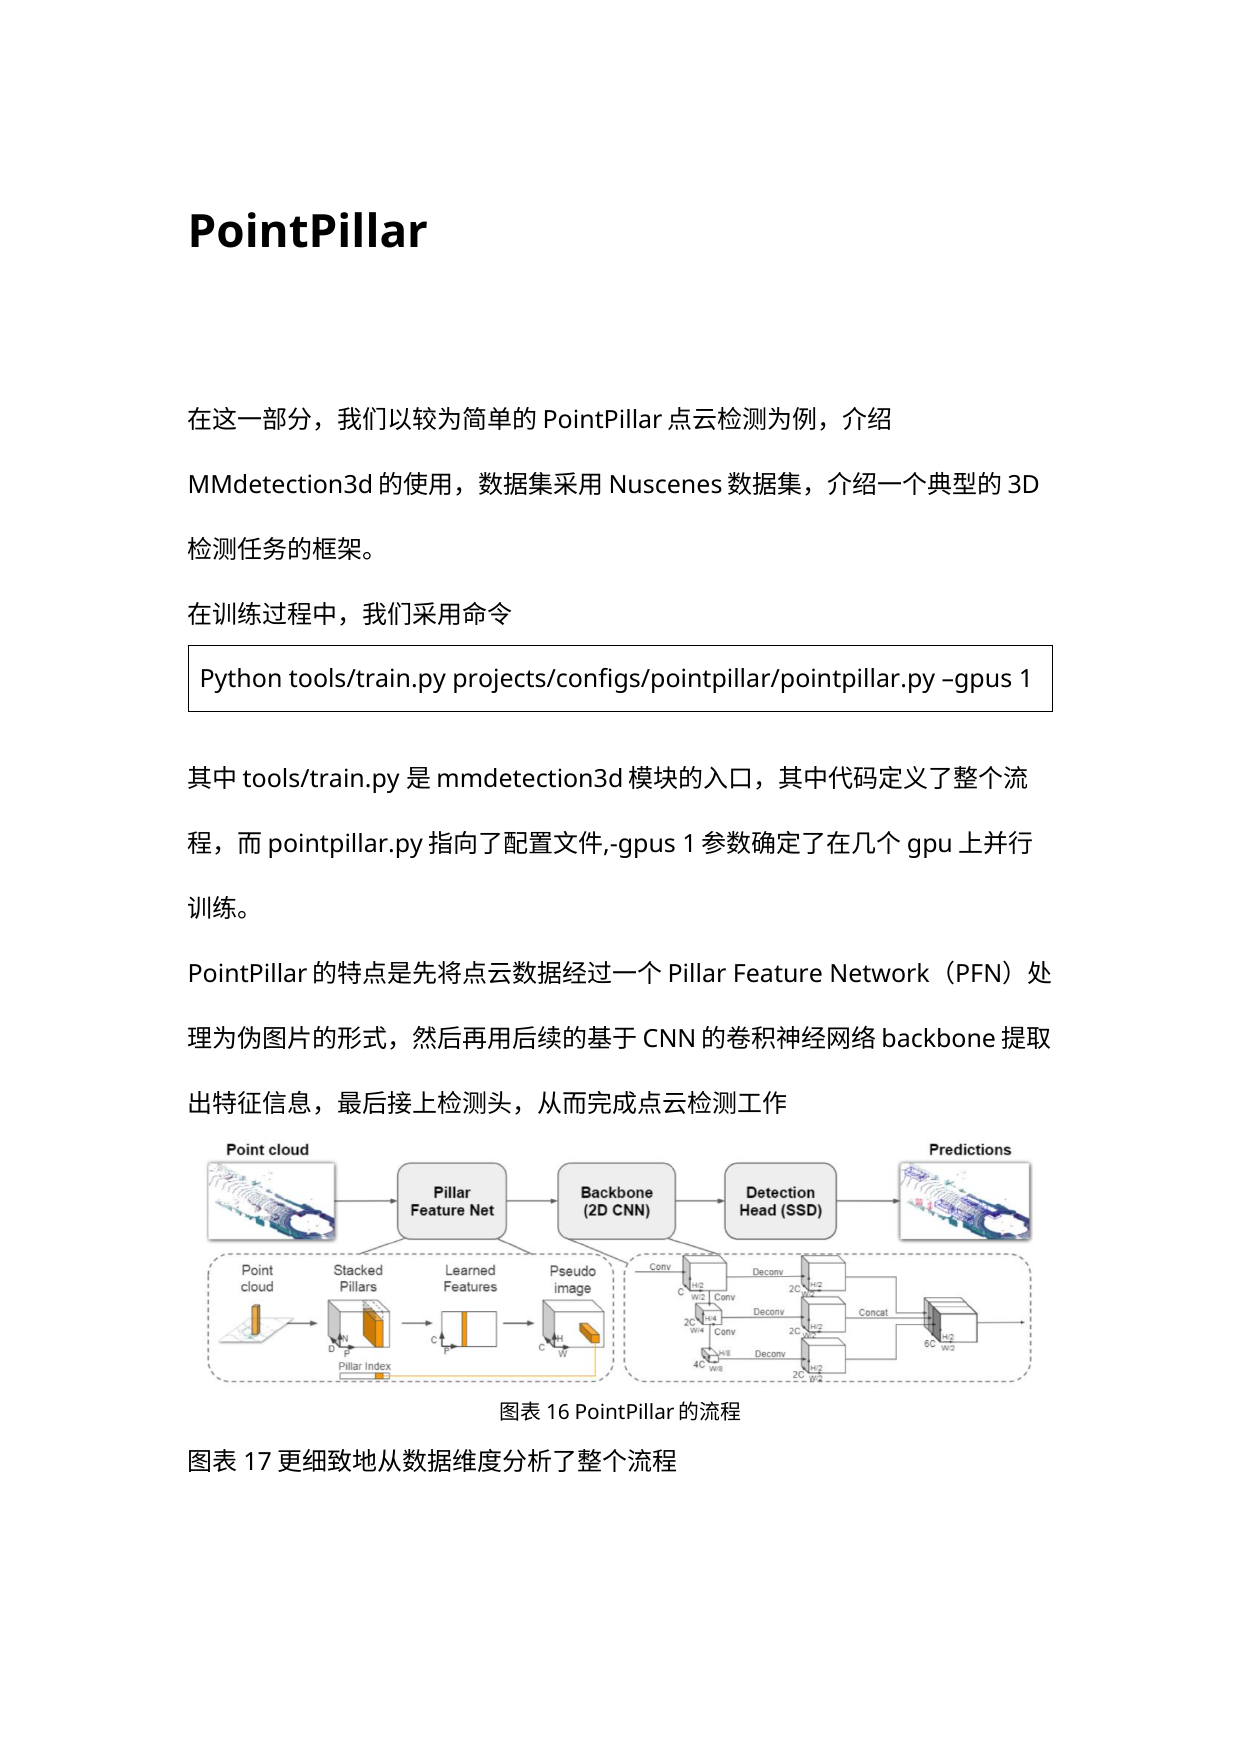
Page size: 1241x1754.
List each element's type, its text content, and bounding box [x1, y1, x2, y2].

text 在训练过程中，我们采用命令 [187, 580, 1053, 645]
picture [187, 1135, 1053, 1393]
text 图表 17更细致地从数据维度分析了整个流程 [187, 1427, 1053, 1492]
text 在这一部分，我们以较为简单的PointPillar点云检测为例，介绍MMdetection3d的使用，数据集采用Nuscenes数据集，介绍一个典型的3D检测任务的框架。 [187, 385, 1053, 580]
table_header Python tools/train.py projects/configs/pointpillar/pointpillar.py –gpus 1 [189, 646, 1052, 711]
text PointPillar的特点是先将点云数据经过一个Pillar Feature Network（PFN）处理为伪图片的形式，然后再用后续的基于CNN的卷积神经网络backbone提取出特征信息，最后接上检测头，从而完成点云检测工作 [187, 939, 1053, 1134]
text 图表 16 PointPillar的流程 [187, 1394, 1053, 1427]
subtitle PointPillar [187, 197, 1053, 262]
text 其中tools/train.py 是mmdetection3d模块的入口，其中代码定义了整个流程，而pointpillar.py指向了配置文件,-gpus 1参数确定了在几个gpu上并行训练。 [187, 744, 1053, 939]
